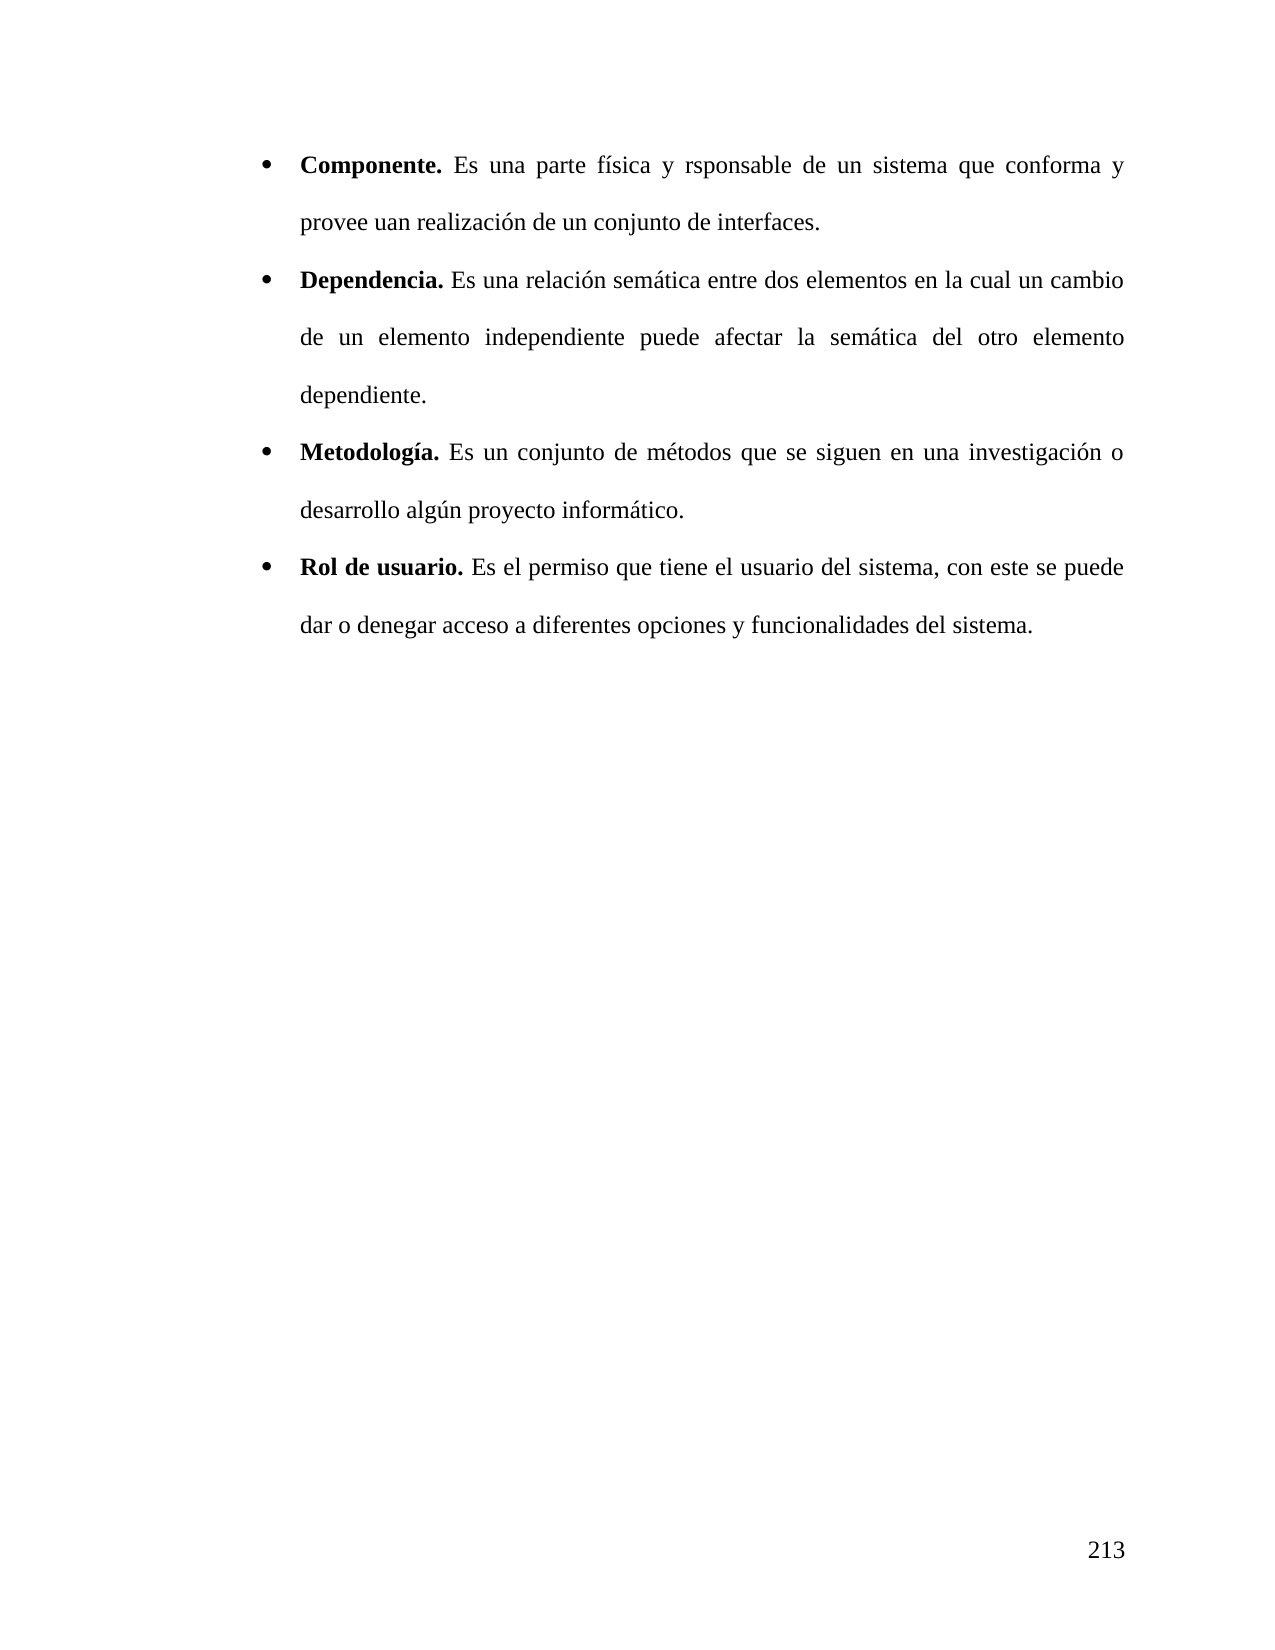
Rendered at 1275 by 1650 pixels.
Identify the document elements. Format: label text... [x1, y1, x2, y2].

list Metodología. Es un conjunto de métodos que se siguen en una investigación o desarrollo algún proyecto informático. [262, 437, 1125, 524]
list Rol de usuario. Es el permiso que tiene el usuario del sistema, con este se puede dar o denegar acceso a diferentes opciones y funcionalidades del sistema. [262, 552, 1125, 639]
list Dependencia. Es una relación semática entre dos elementos en la cual un cambio de un elemento independiente puede afectar la semática del otro elemento dependiente. [262, 265, 1125, 409]
list Componente. Es una parte física y rsponsable de un sistema que conforma y provee uan realización de un conjunto de interfaces. [262, 150, 1125, 236]
